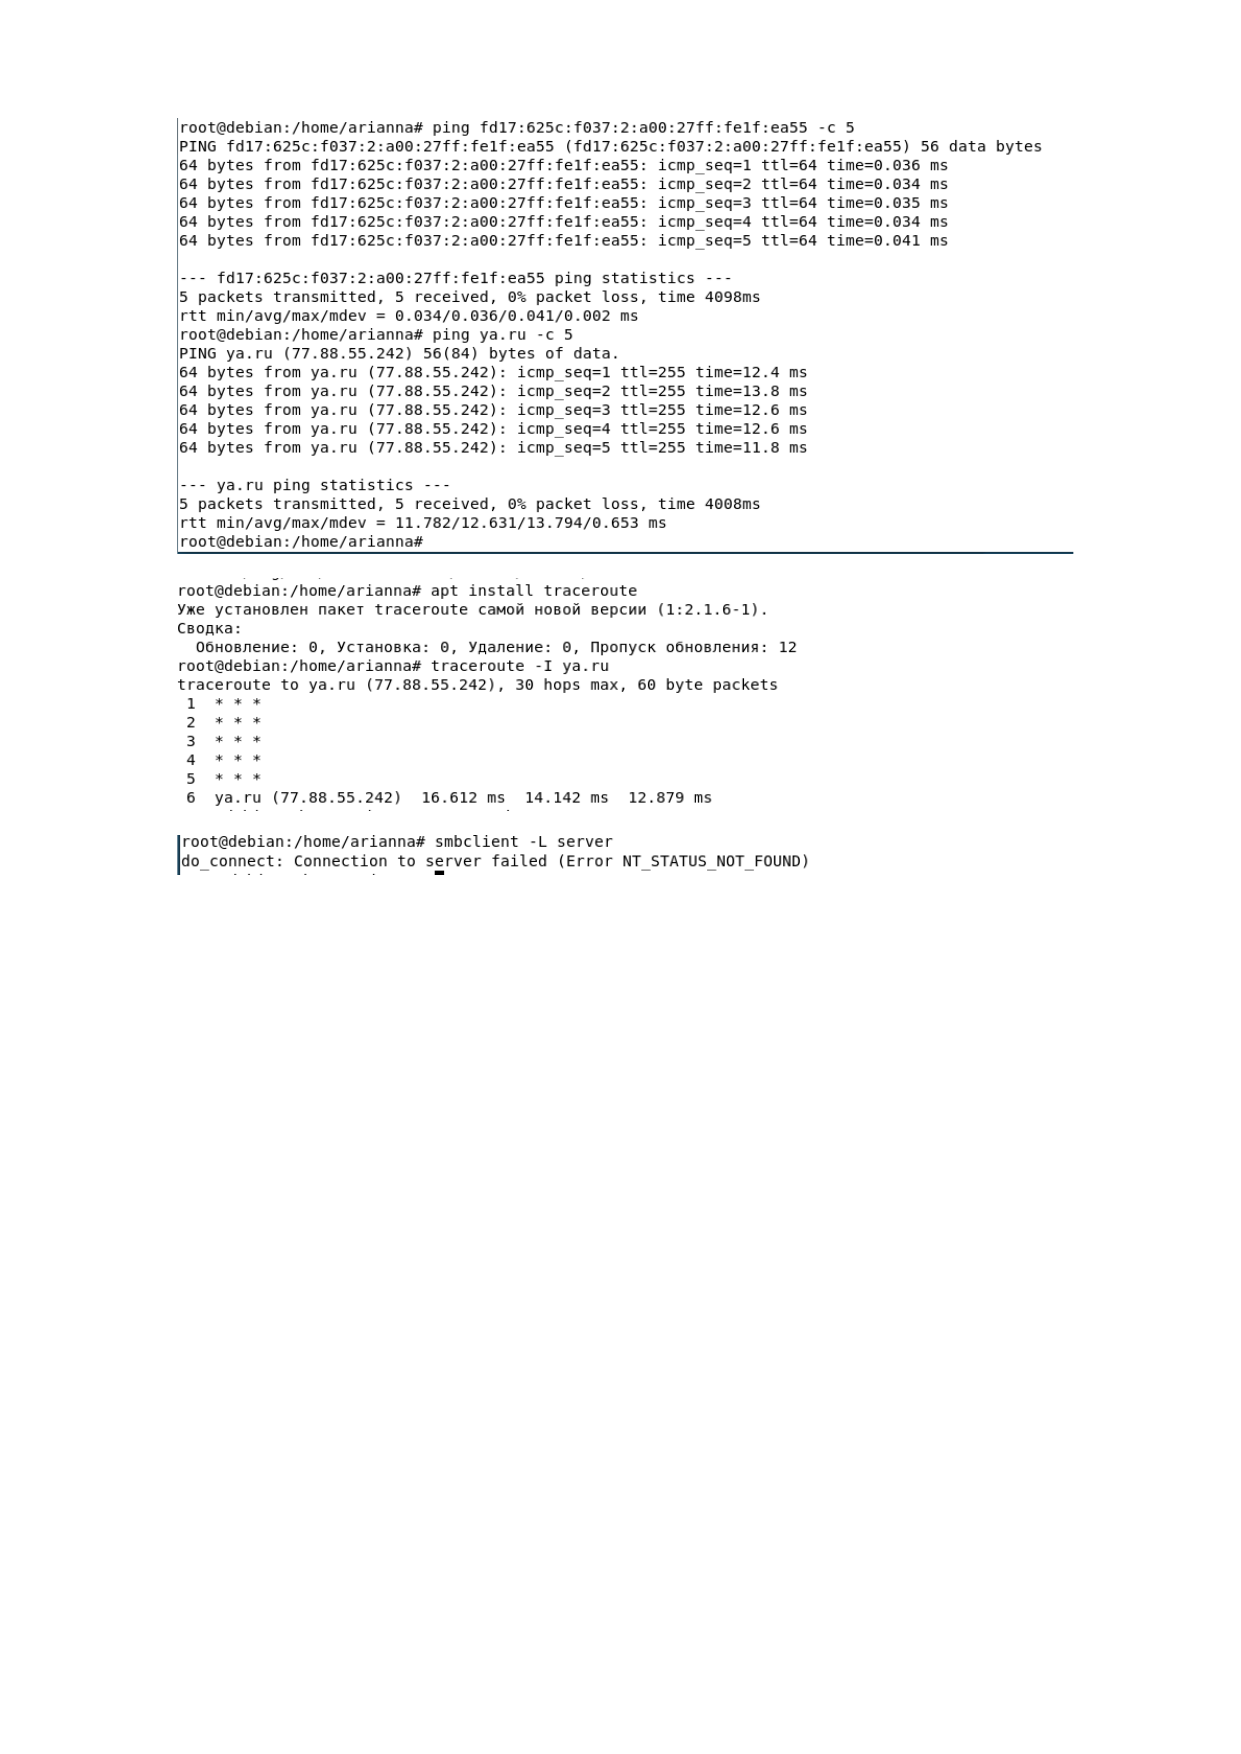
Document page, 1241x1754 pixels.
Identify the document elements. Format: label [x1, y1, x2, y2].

picture [177, 578, 838, 811]
picture [177, 118, 1074, 554]
picture [177, 835, 969, 875]
